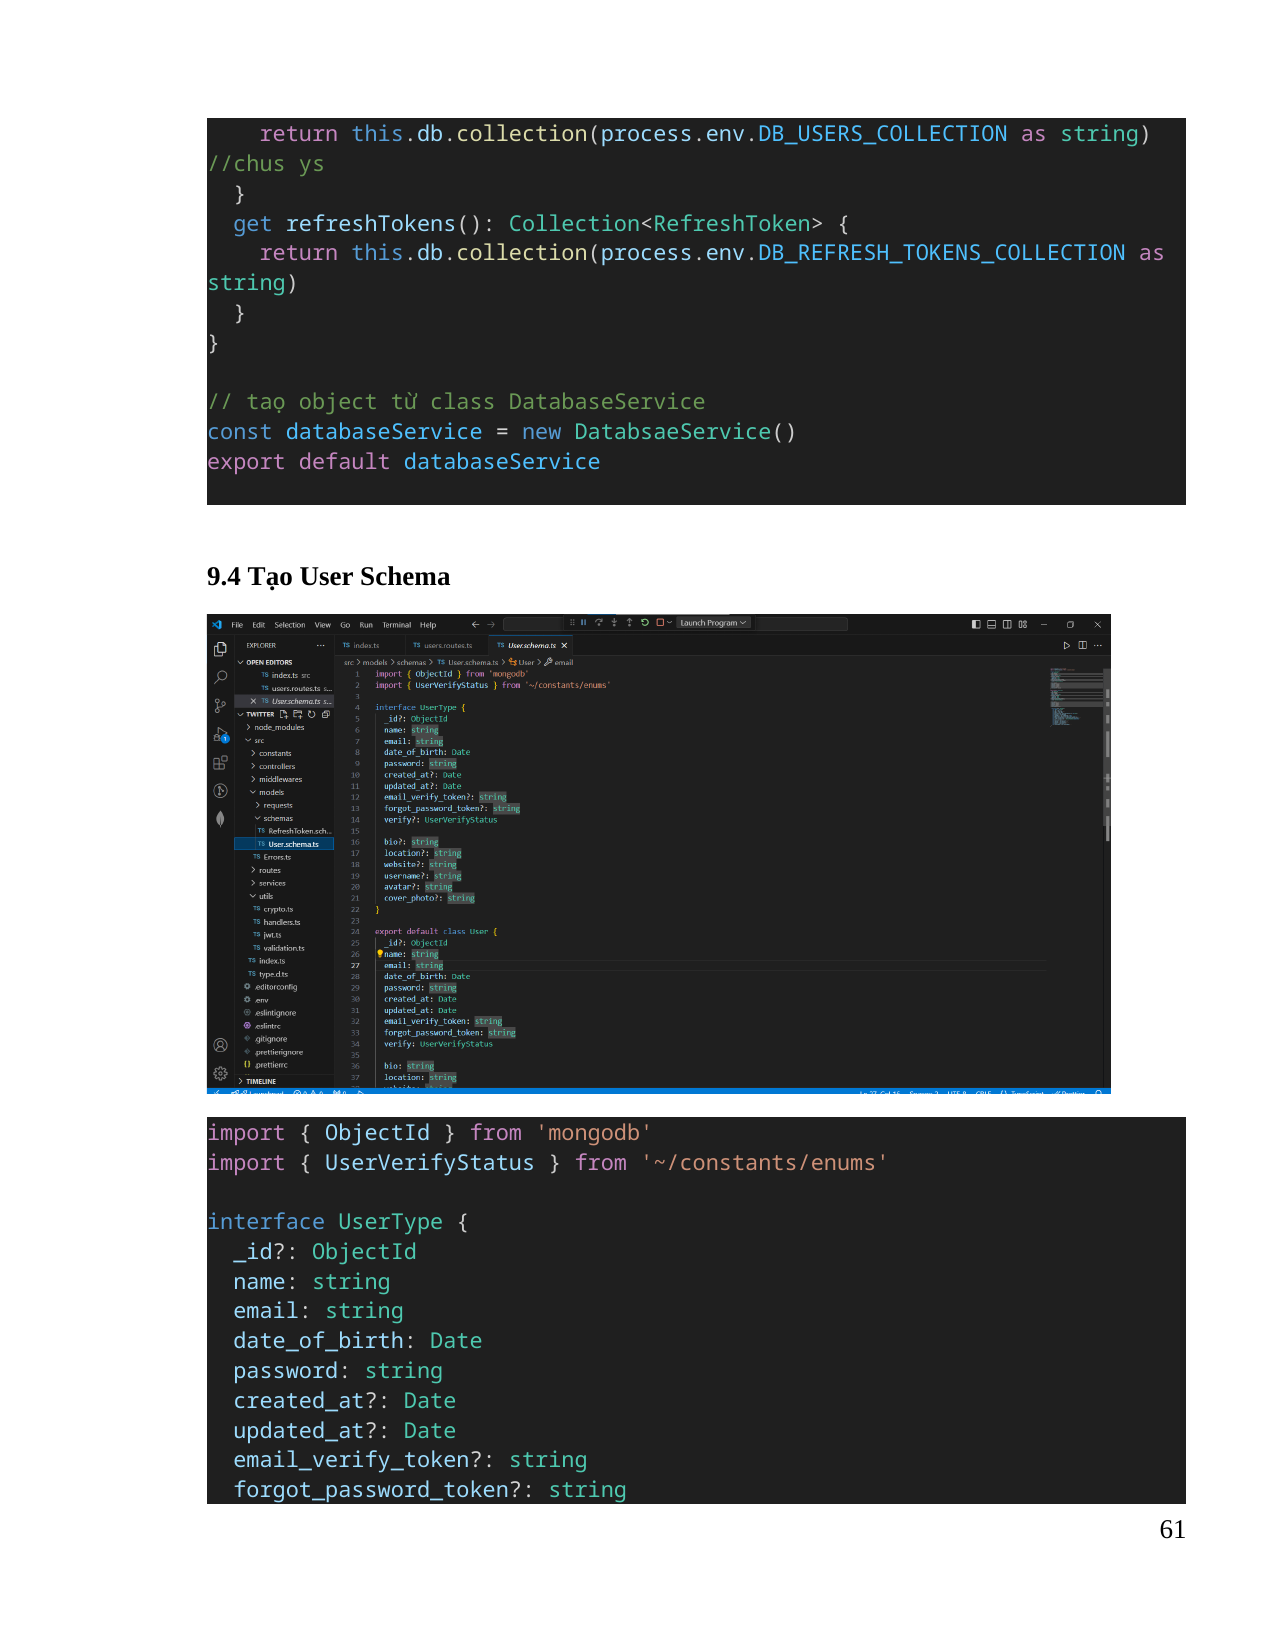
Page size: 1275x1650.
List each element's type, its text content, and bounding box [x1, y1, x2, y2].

text export default databaseService [207, 446, 1186, 476]
text // taọ object từ class DatabaseService [207, 386, 1186, 416]
text } [207, 297, 1186, 327]
text 9.4 Tạo User Schema [207, 560, 1186, 591]
text name: string [207, 1266, 1186, 1295]
text forgot_password_token?: string [207, 1474, 1186, 1504]
text password: string [207, 1355, 1186, 1385]
text return this.db.collection(process.env.DB_USERS_COLLECTION as string) //chus ys [207, 118, 1186, 178]
text updated_at?: Date [207, 1414, 1186, 1444]
text import { ObjectId } from 'mongodb' [207, 1117, 1186, 1146]
text } [207, 327, 1186, 356]
picture [206, 614, 1111, 1094]
text const databaseService = new DatabsaeService() [207, 416, 1186, 446]
text } [207, 178, 1186, 207]
text created_at?: Date [207, 1385, 1186, 1414]
text return this.db.collection(process.env.DB_REFRESH_TOKENS_COLLECTION as string) [207, 237, 1186, 297]
text email_verify_token?: string [207, 1444, 1186, 1474]
text email: string [207, 1295, 1186, 1325]
text date_of_birth: Date [207, 1325, 1186, 1355]
text get refreshTokens(): Collection<RefreshToken> { [207, 207, 1186, 237]
text interface UserType { [207, 1206, 1186, 1236]
text _id?: ObjectId [207, 1236, 1186, 1266]
text import { UserVerifyStatus } from '~/constants/enums' [207, 1146, 1186, 1176]
